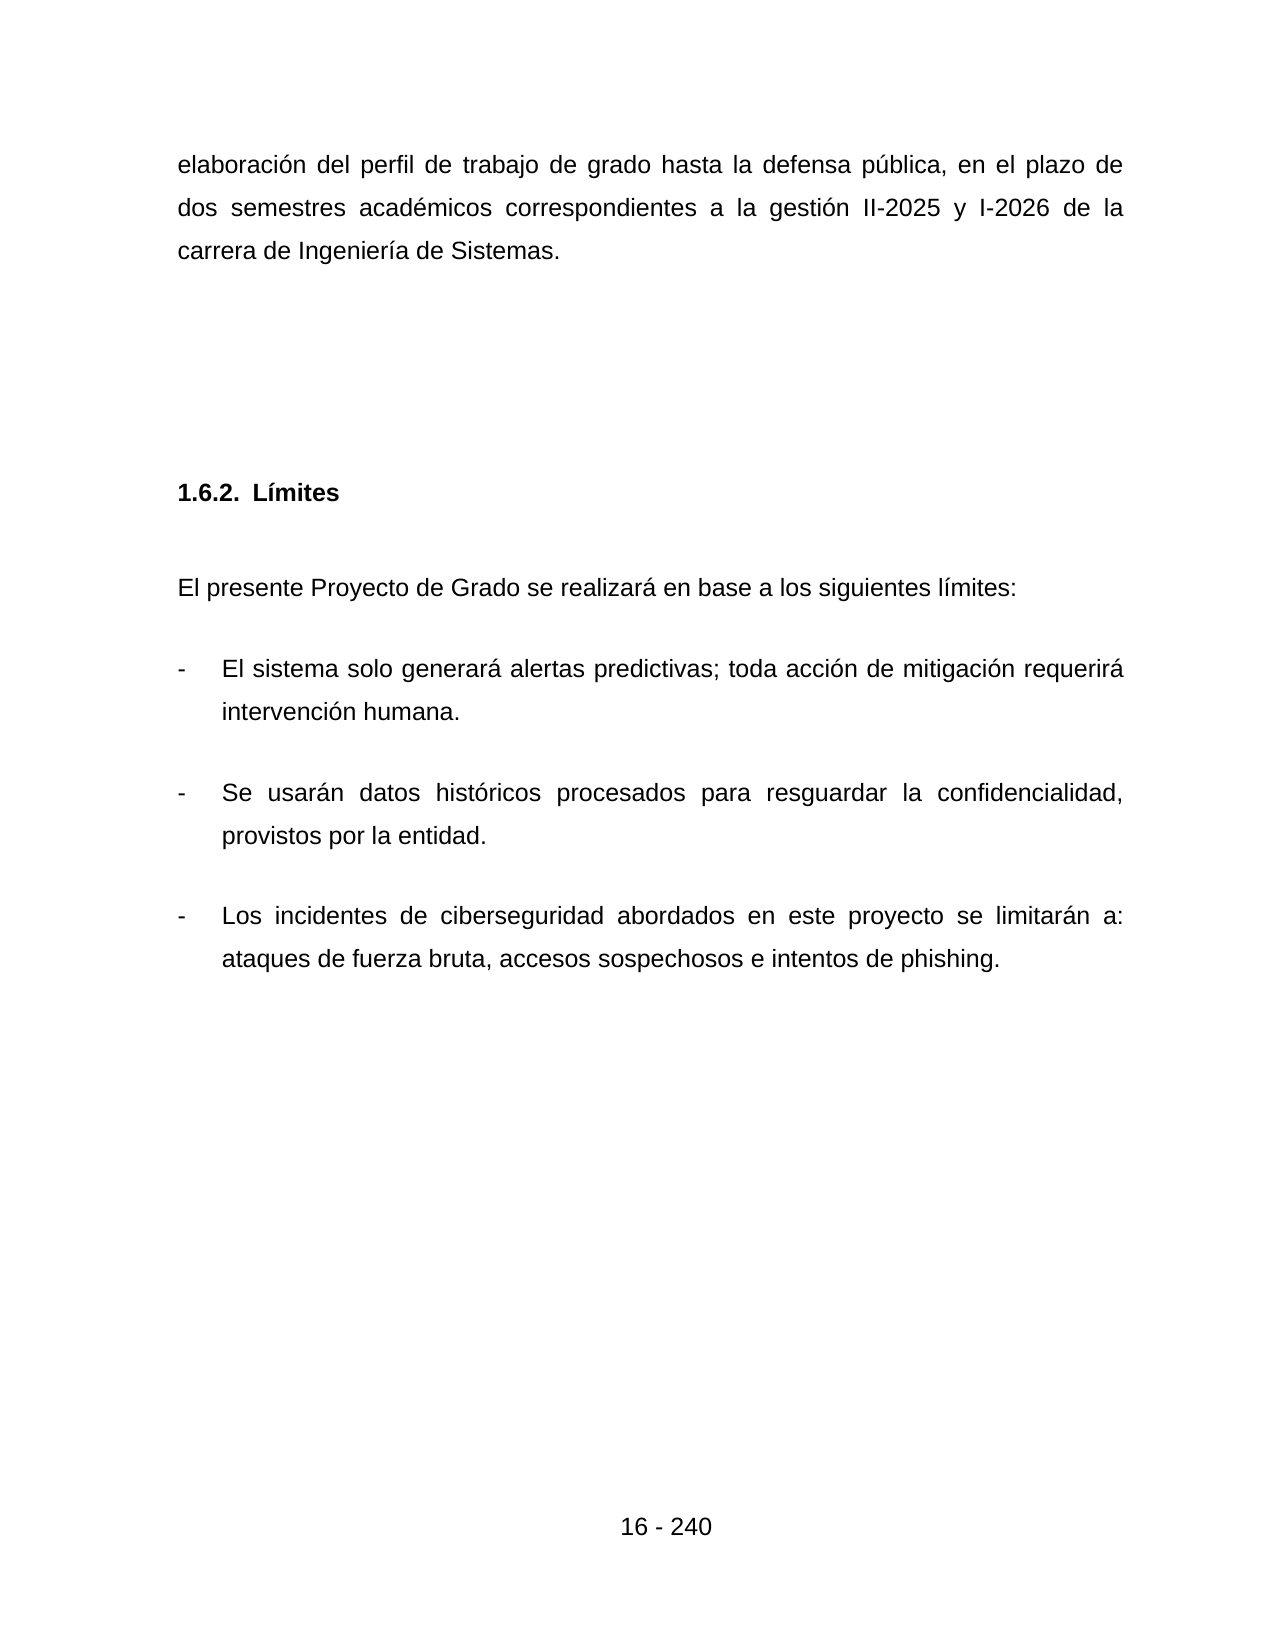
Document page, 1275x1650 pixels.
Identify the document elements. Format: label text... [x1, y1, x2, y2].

list Los incidentes de ciberseguridad abordados en este proyecto se limitarán a: ataques de fuerza bruta, accesos sospechosos e intentos de phishing. [177, 901, 1125, 973]
list El sistema solo generará alertas predictivas; toda acción de mitigación requerirá intervención humana. [177, 654, 1125, 726]
text El presente Proyecto de Grado se realizará en base a los siguientes límites: [177, 573, 1125, 602]
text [177, 150, 1125, 265]
text Límites [177, 478, 1125, 507]
list Se usarán datos históricos procesados para resguardar la confidencialidad, provistos por la entidad. [177, 777, 1125, 849]
